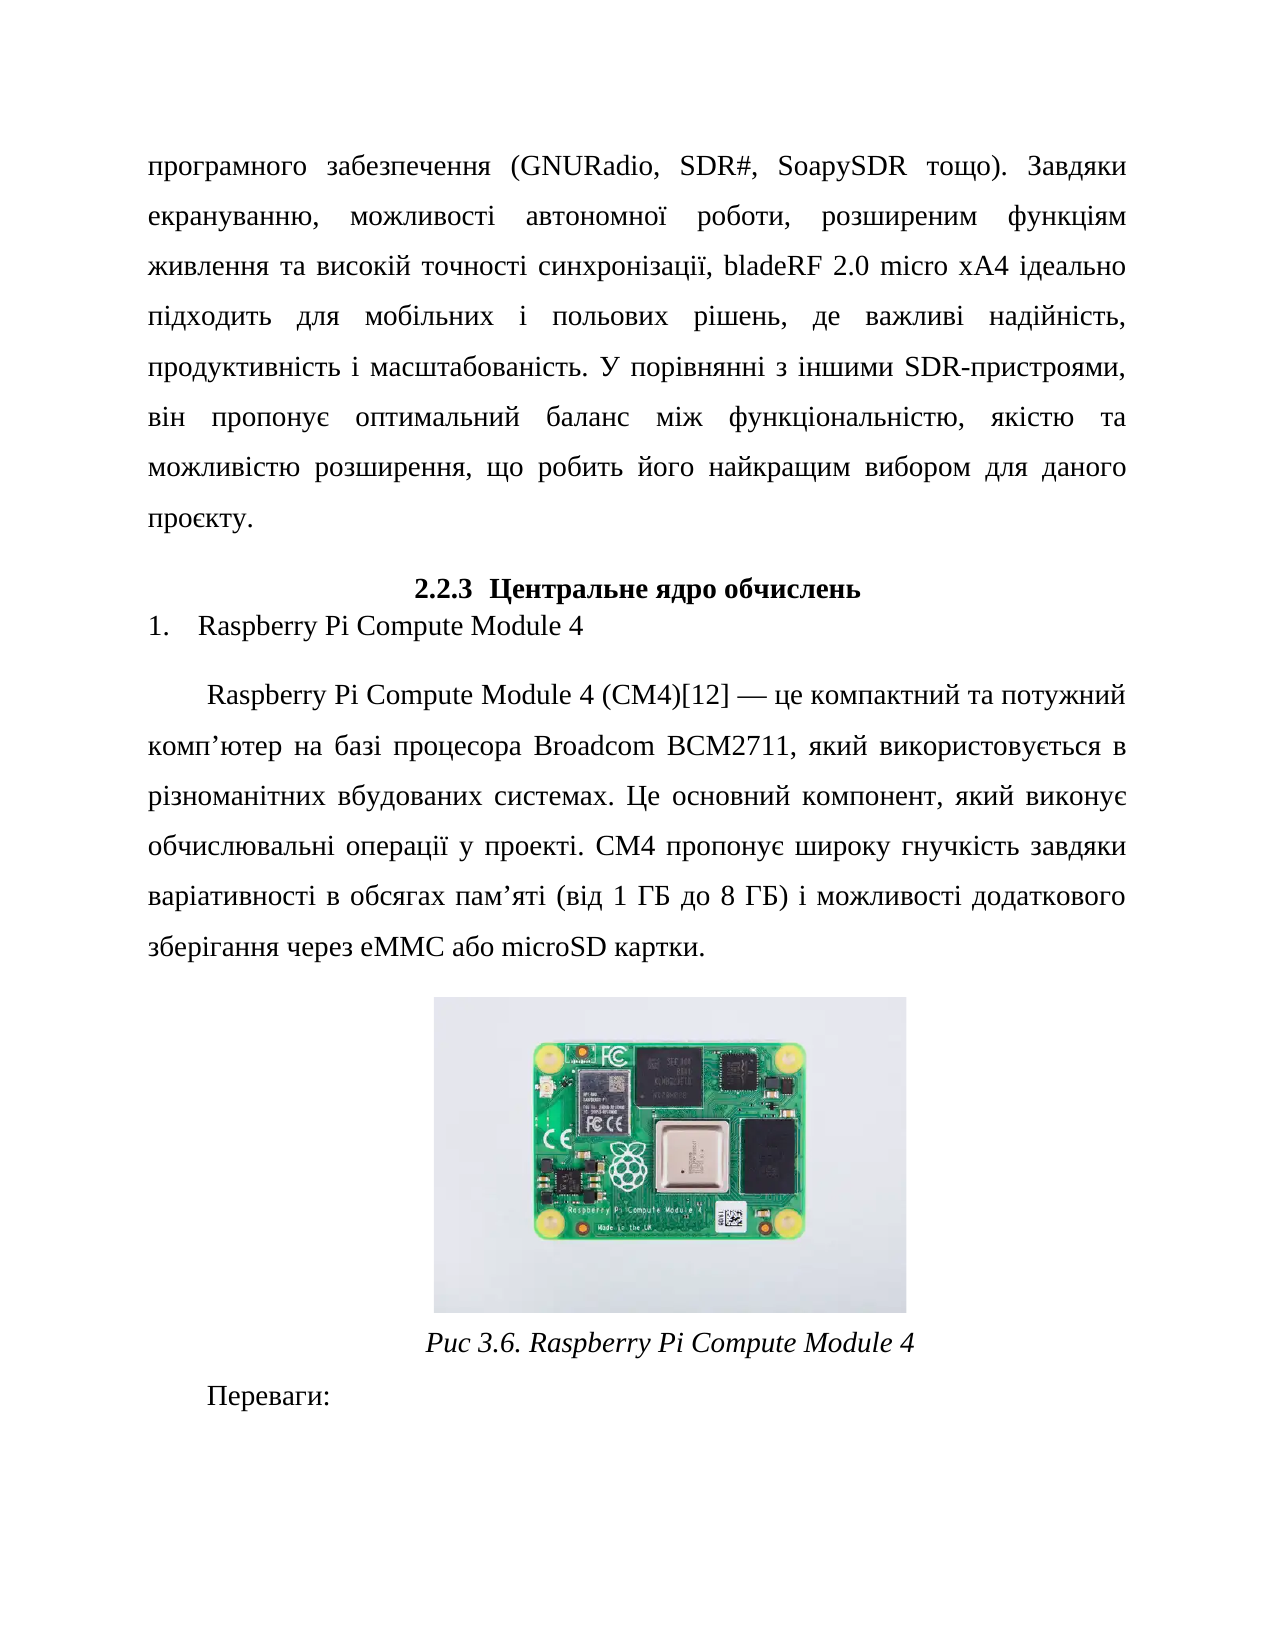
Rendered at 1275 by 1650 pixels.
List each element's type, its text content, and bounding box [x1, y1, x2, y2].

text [148, 148, 1127, 533]
text Raspberry Pi Compute Module 4 (CM4)[12] — це компактний та потужний комп’ютер на базі процесора Broadcom BCM2711, який використовується в різноманітних вбудованих системах. Це основний компонент, який виконує обчислювальні операції у проекті. CM4 пропонує широку гнучкість завдяки варіативності в обсягах пам’яті (від 1 ГБ до 8 ГБ) і можливості додаткового зберігання через eMMC або microSD картки. [148, 677, 1127, 962]
text Переваги: [148, 1378, 1127, 1411]
list Raspberry Pi Compute Module 4 [148, 608, 1127, 642]
text Рис 3.6. Raspberry Pi Compute Module 4 [148, 1325, 1127, 1359]
picture [433, 997, 907, 1313]
subtitle Центральне ядро обчислень [148, 571, 1127, 604]
